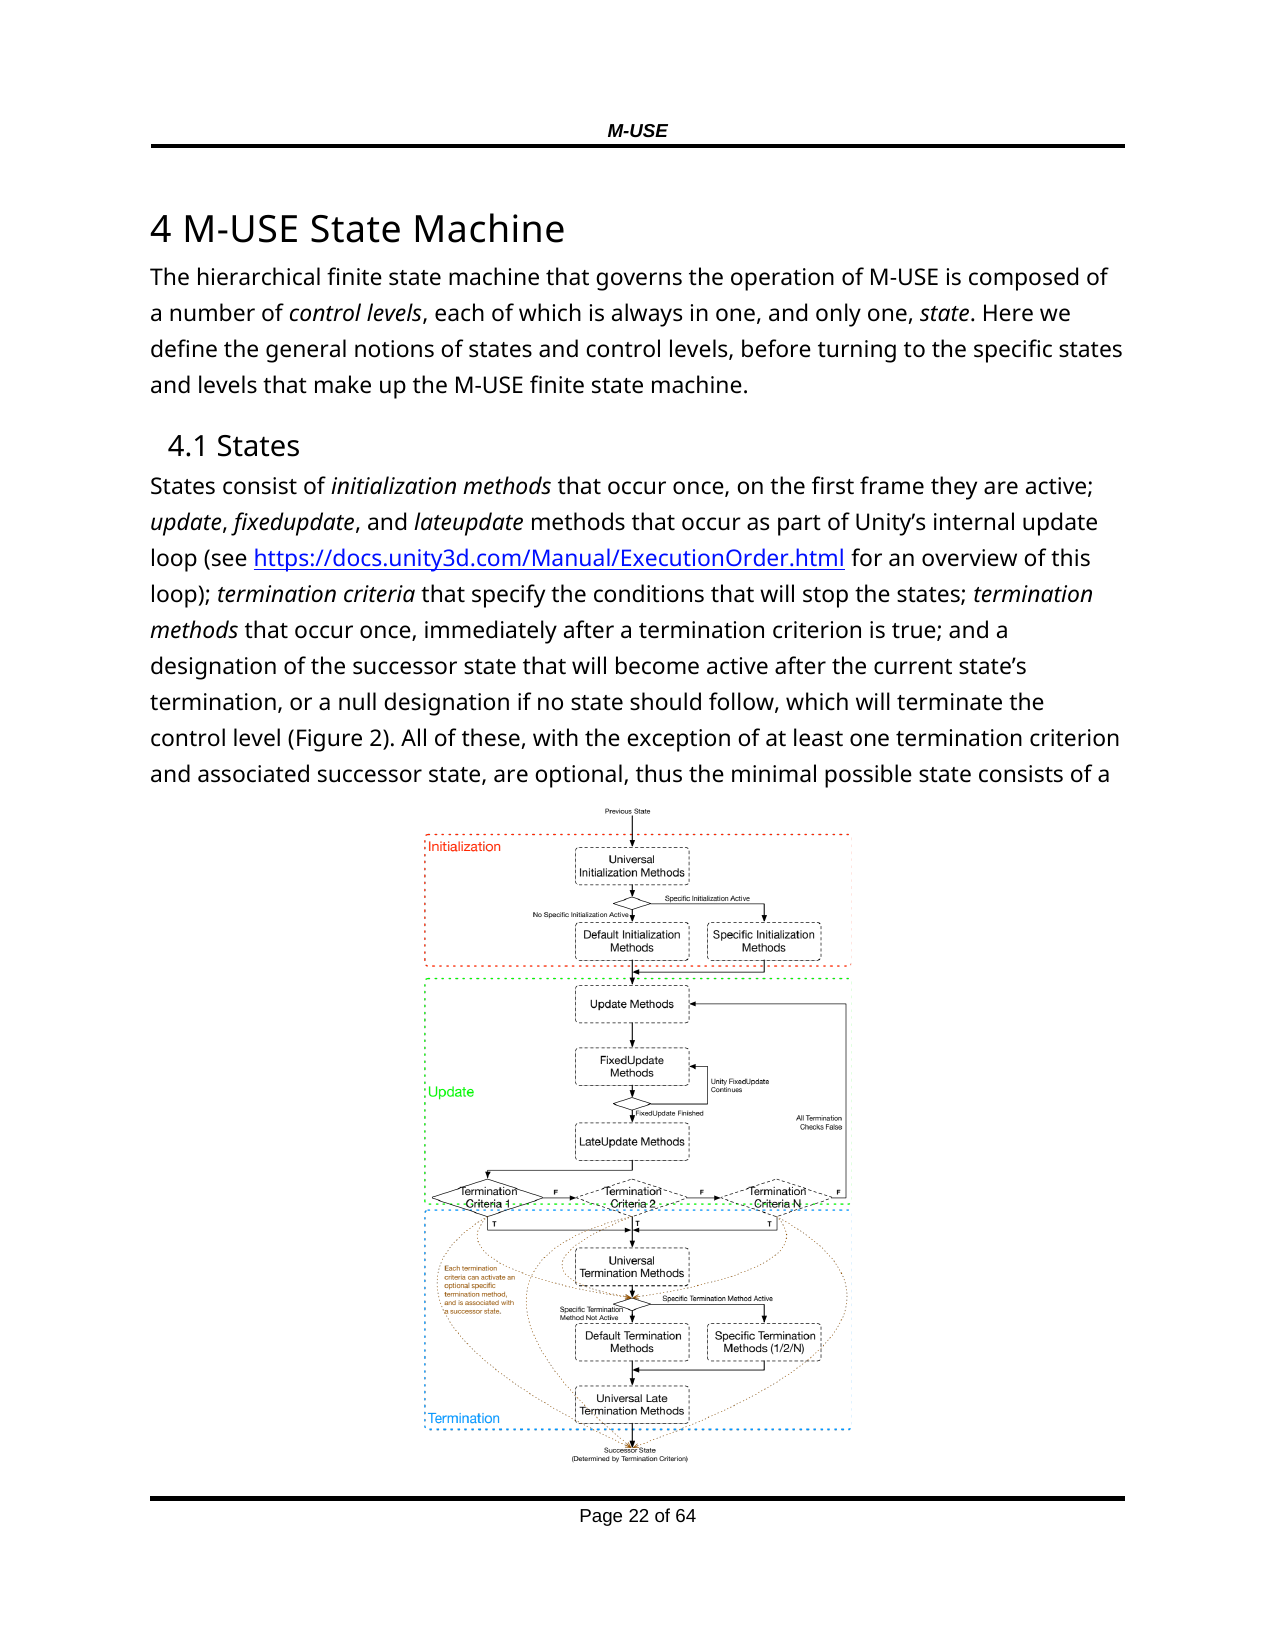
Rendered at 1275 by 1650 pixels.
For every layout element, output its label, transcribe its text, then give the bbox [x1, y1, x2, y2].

subtitle 4 M-USE State Machine [150, 202, 1125, 253]
text States consist of initialization methods that occur once, on the first frame they are active; update, fixedupdate, and lateupdate methods that occur as part of Unity’s internal update loop (see https://docs.unity3d.com/Manual/ExecutionOrder.html for an overview of this loop); termination criteria that specify the conditions that will stop the states; termination methods that occur once, immediately after a termination criterion is true; and a designation of the successor state that will become active after the current state’s termination, or a null designation if no state should follow, which will terminate the control level (Figure 1). All of these, with the exception of at least one termination criterion and associated successor state, are optional, thus the minimal possible state consists of a single termination criterion, in which case the state would do nothing at all until this criterion was passed, at which point it would terminate and pass control to its successor state. [150, 470, 1125, 789]
text The hierarchical finite state machine that governs the operation of M-USE is composed of a number of control levels, each of which is always in one, and only one, state. Here we define the general notions of states and control levels, before turning to the specific states and levels that make up the M-USE finite state machine. [150, 261, 1125, 400]
subtitle 4.1 States [168, 425, 1125, 465]
